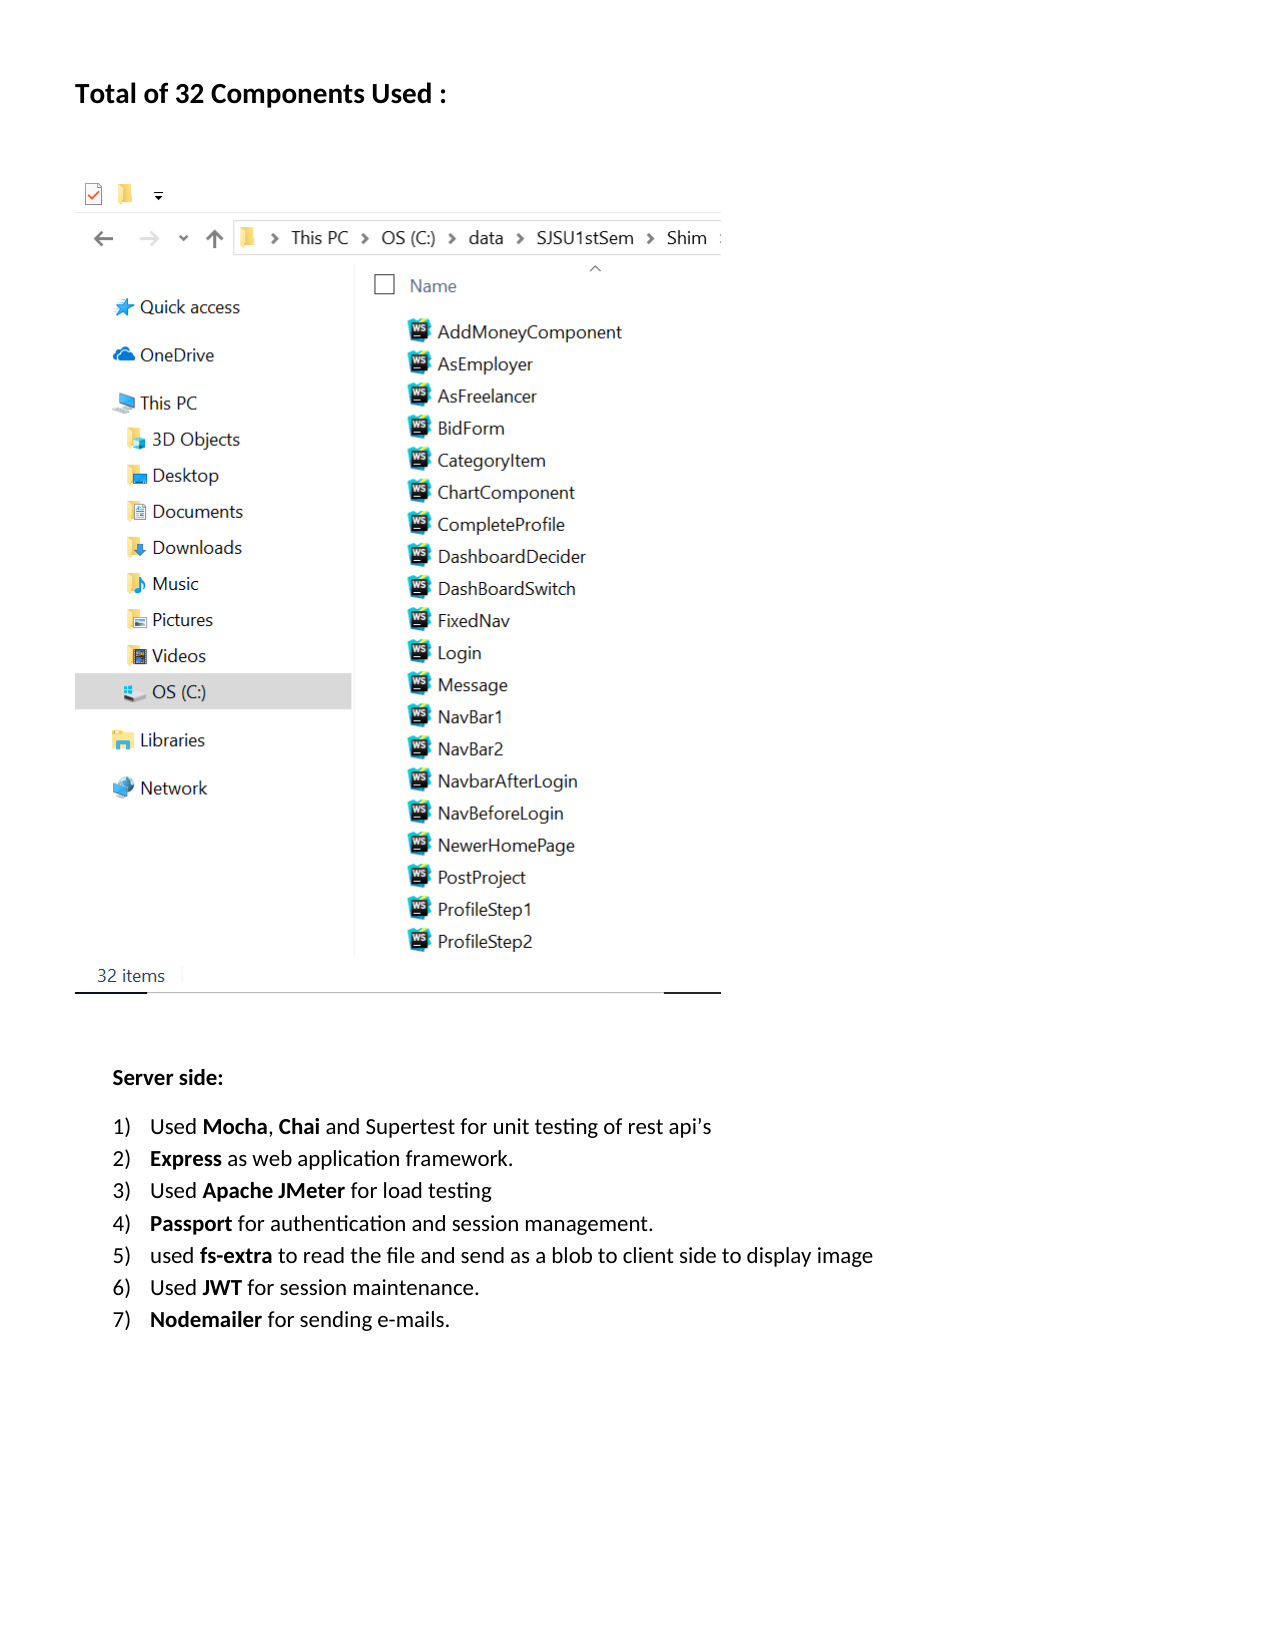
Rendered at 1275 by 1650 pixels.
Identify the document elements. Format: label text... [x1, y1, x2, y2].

list Used Apache JMeter for load testing [112, 1176, 1200, 1204]
text Total of 32 Components Used : [75, 75, 1200, 111]
list used fs-extra to read the file and send as a blob to client side to display image [112, 1241, 1200, 1269]
text Server side: [75, 1063, 1200, 1091]
list Express as web application framework. [112, 1144, 1200, 1172]
list Used JWT for session maintenance. [112, 1273, 1200, 1301]
list Passport for authentication and session management. [112, 1209, 1200, 1237]
list Nodemailer for sending e-mails. [112, 1305, 1200, 1333]
list Used Mocha, Chai and Supertest for unit testing of rest api’s [112, 1112, 1200, 1140]
picture [75, 181, 721, 994]
